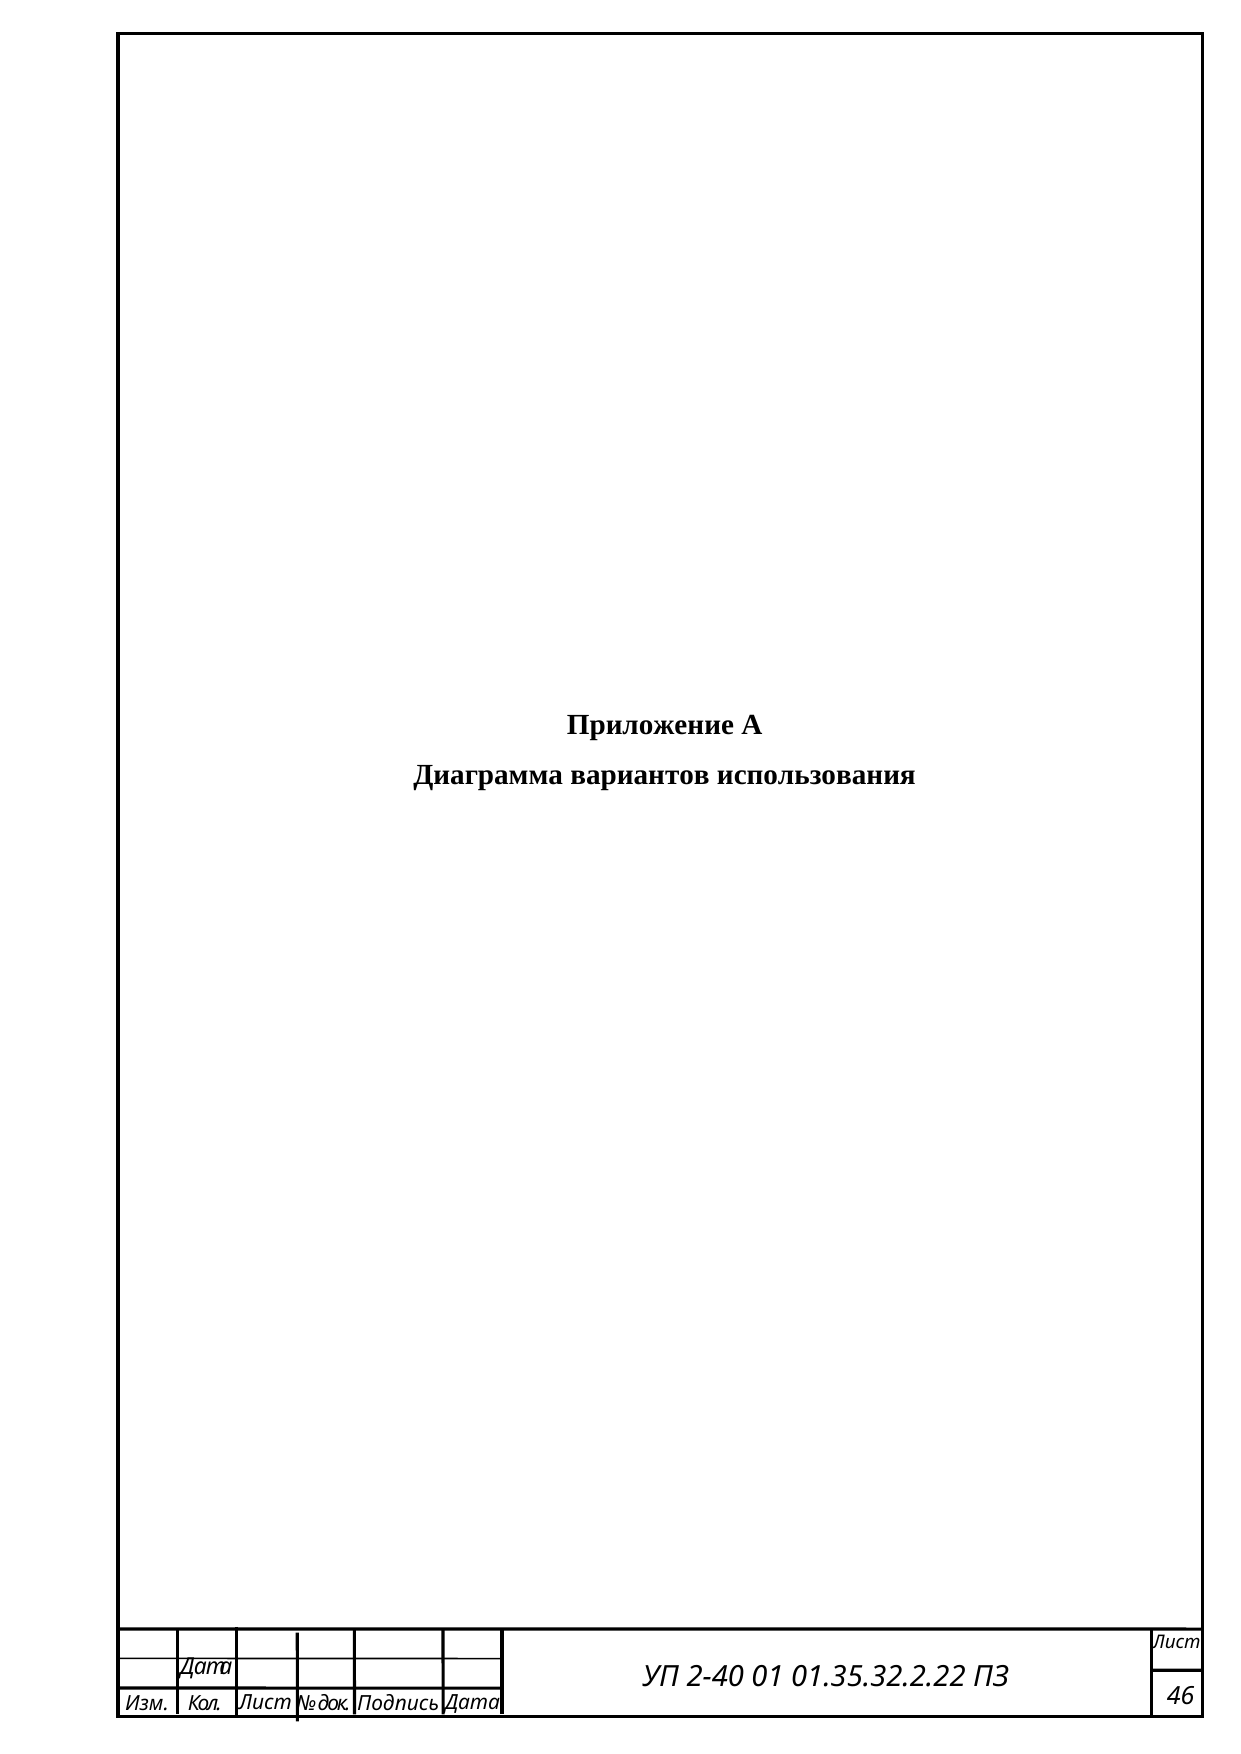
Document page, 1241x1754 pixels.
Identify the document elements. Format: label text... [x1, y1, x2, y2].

text Диаграмма вариантов использования [177, 757, 1152, 791]
text Приложение А [177, 707, 1152, 741]
